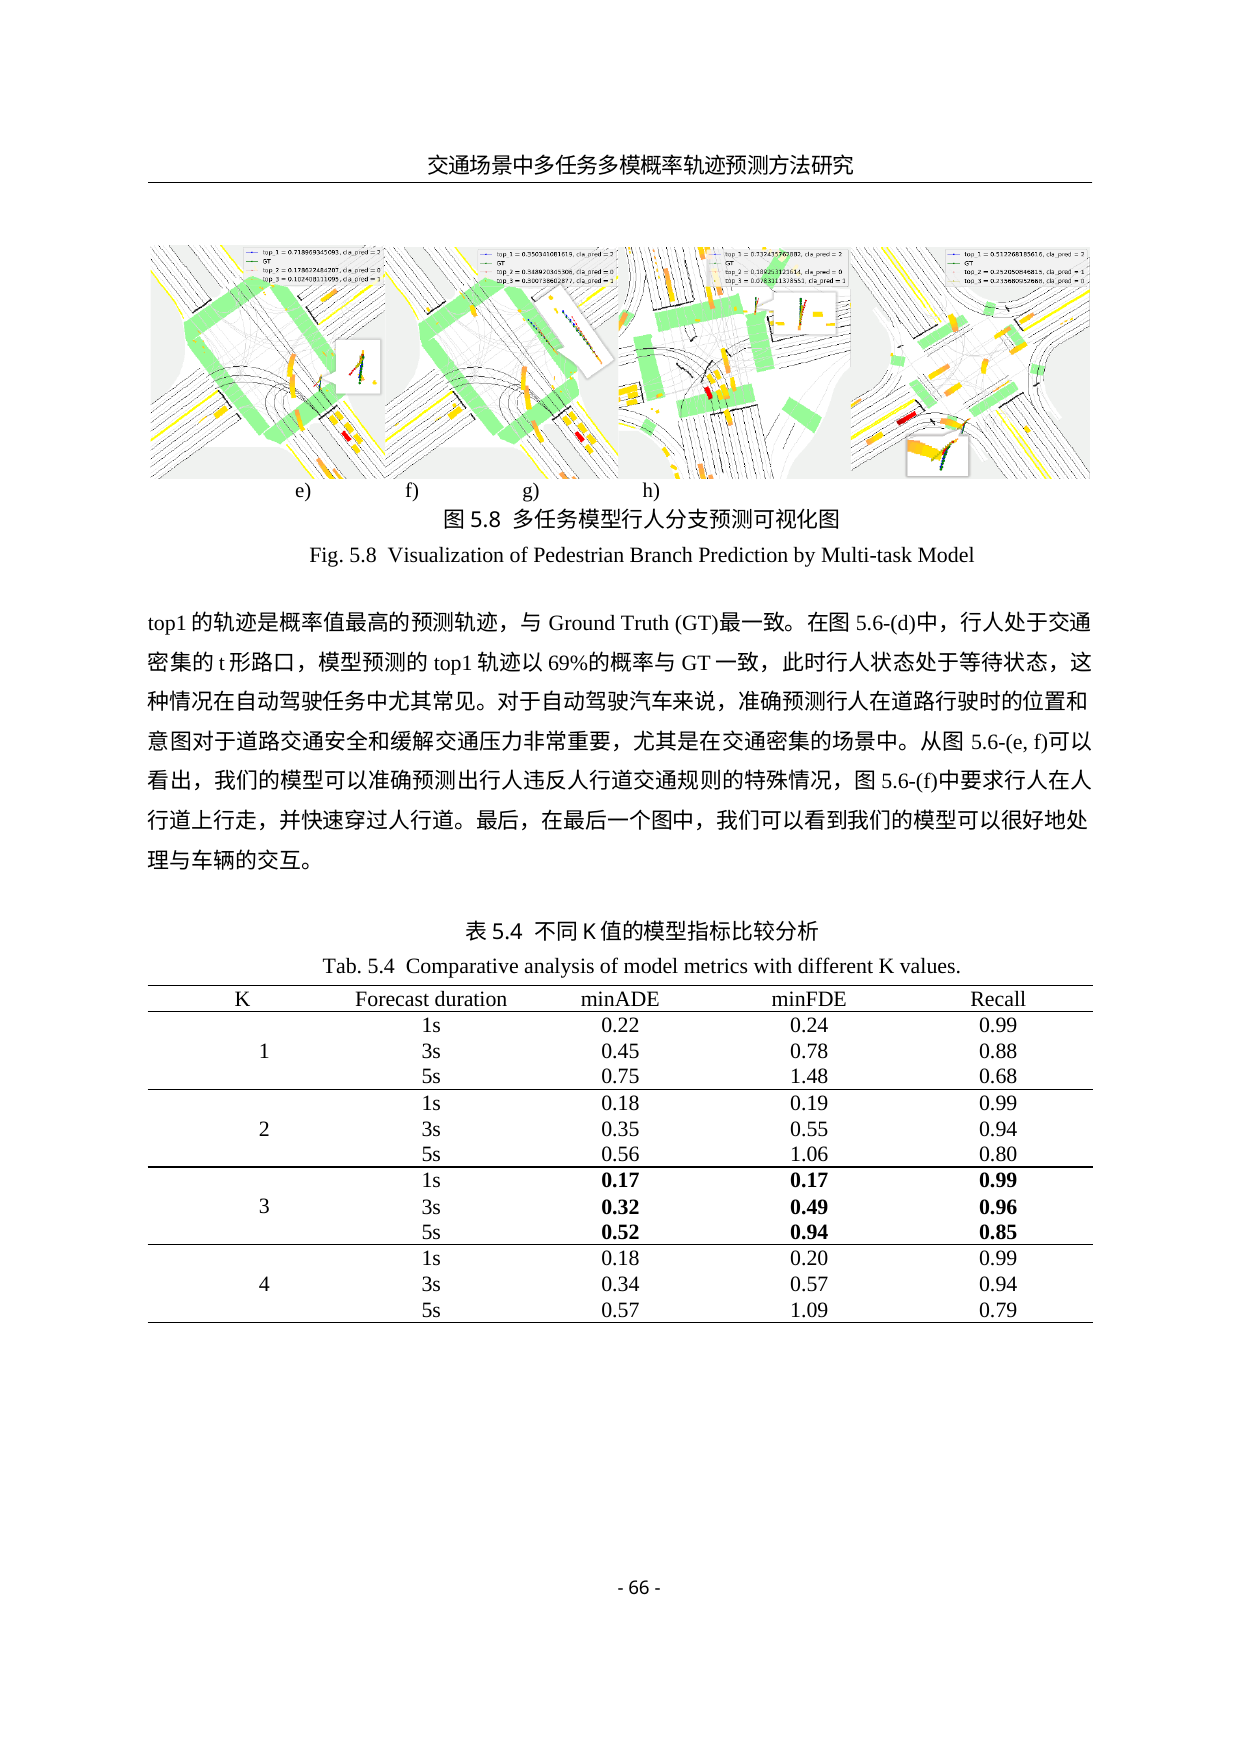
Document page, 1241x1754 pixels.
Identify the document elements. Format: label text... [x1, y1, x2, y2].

table_cell 1.06 [715, 1141, 903, 1166]
table_cell 0.57 [715, 1270, 903, 1297]
text e) f) g) h) [274, 478, 1092, 502]
table_cell 3s [337, 1193, 526, 1219]
table_cell 0.80 [904, 1141, 1092, 1166]
table_cell 1.09 [715, 1297, 903, 1322]
table_cell 0.17 [715, 1168, 903, 1193]
table_cell 0.96 [904, 1193, 1092, 1219]
table_cell 1s [337, 1012, 526, 1037]
table_cell 0.57 [526, 1297, 714, 1322]
table_cell 0.52 [526, 1219, 714, 1244]
table_cell 0.94 [715, 1219, 903, 1244]
table_cell 1.48 [715, 1064, 903, 1089]
table_cell 0.45 [526, 1037, 714, 1063]
table_cell 0.19 [715, 1090, 903, 1115]
text 表5.4 不同K值的模型指标比较分析 [148, 914, 1092, 945]
table_cell 0.20 [715, 1245, 903, 1270]
table_cell 1 [148, 1012, 337, 1089]
table_cell 0.79 [904, 1297, 1092, 1322]
table_cell 0.99 [904, 1245, 1092, 1270]
text 图5.8 多任务模型行人分支预测可视化图 [148, 502, 1092, 534]
table_cell 0.49 [715, 1193, 903, 1219]
table_cell 3s [337, 1270, 526, 1297]
table_cell 5s [337, 1219, 526, 1244]
table_cell 5s [337, 1141, 526, 1166]
table_cell 0.99 [904, 1012, 1092, 1037]
table_cell 0.85 [904, 1219, 1092, 1244]
table_cell 0.17 [526, 1168, 714, 1193]
table_cell 0.34 [526, 1270, 714, 1297]
table_cell 0.99 [904, 1168, 1092, 1193]
table_cell 0.94 [904, 1115, 1092, 1141]
table_header minADE [526, 986, 714, 1011]
table_cell 0.94 [904, 1270, 1092, 1297]
table_cell 0.99 [904, 1090, 1092, 1115]
table_cell 5s [337, 1297, 526, 1322]
table_cell 2 [148, 1090, 337, 1166]
table_cell 0.32 [526, 1193, 714, 1219]
text Tab. 5.4 Comparative analysis of model metrics with different K values. [148, 953, 1092, 978]
text top1的轨迹是概率值最高的预测轨迹，与Ground Truth (GT)最一致。在图5.6-(d)中，行人处于交通密集的t形路口，模型预测的top1轨迹以69%的概率与GT一致，此时行人状态处于等待状态，这种情况在自动驾驶任务中尤其常见。对于自动驾驶汽车来说，准确预测行人在道路行驶时的位置和意图对于道路交通安全和缓解交通压力非常重要，尤其是在交通密集的场景中。从图5.6-(e, f)可以看出，我们的模型可以准确预测出行人违反人行道交通规则的特殊情况，图5.6-(f)中要求行人在人行道上行走，并快速穿过人行道。最后，在最后一个图中，我们可以看到我们的模型可以很好地处理与车辆的交互。 [148, 605, 1092, 874]
table_cell 3s [337, 1115, 526, 1141]
table_cell 1s [337, 1168, 526, 1193]
table_cell 0.55 [715, 1115, 903, 1141]
table_header Recall [904, 986, 1092, 1011]
table_cell 0.35 [526, 1115, 714, 1141]
table_header K [148, 986, 337, 1011]
table_header minFDE [715, 986, 903, 1011]
table_cell 0.24 [715, 1012, 903, 1037]
table_cell 0.88 [904, 1037, 1092, 1063]
table_cell 0.18 [526, 1090, 714, 1115]
table_cell 1s [337, 1245, 526, 1270]
text Fig. 5.8 Visualization of Pedestrian Branch Prediction by Multi-task Model [148, 542, 1092, 567]
table_cell 0.18 [526, 1245, 714, 1270]
table_cell 0.22 [526, 1012, 714, 1037]
picture [150, 245, 1090, 479]
table_cell 0.75 [526, 1064, 714, 1089]
table_cell 1s [337, 1090, 526, 1115]
table_cell 0.78 [715, 1037, 903, 1063]
table_cell 5s [337, 1064, 526, 1089]
table_header Forecast duration [337, 986, 526, 1011]
table_cell 3s [337, 1037, 526, 1063]
table_cell 0.68 [904, 1064, 1092, 1089]
table_cell 3 [148, 1168, 337, 1244]
table_cell 0.56 [526, 1141, 714, 1166]
table_cell 4 [148, 1245, 337, 1322]
